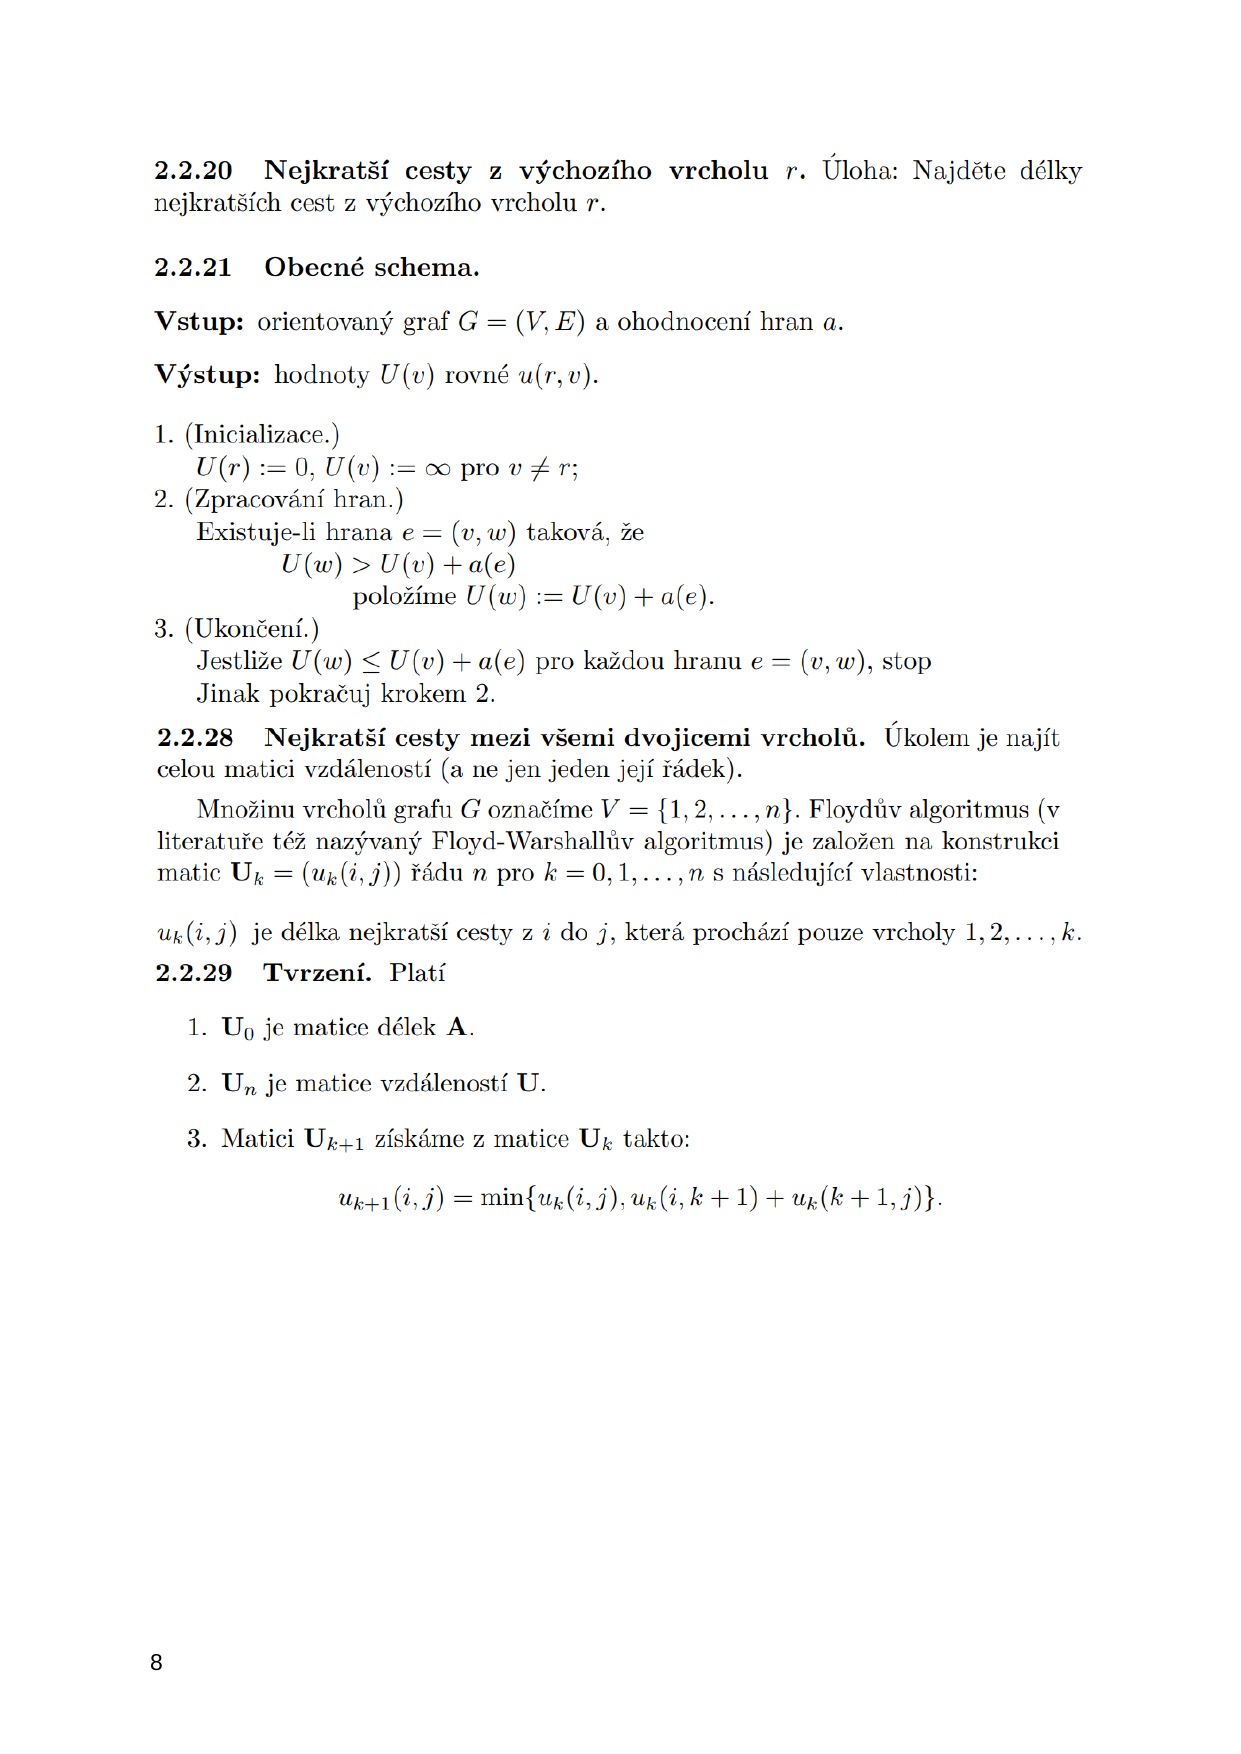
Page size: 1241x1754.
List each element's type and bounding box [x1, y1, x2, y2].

picture [150, 953, 1091, 1216]
picture [150, 150, 1091, 713]
picture [150, 716, 1091, 950]
